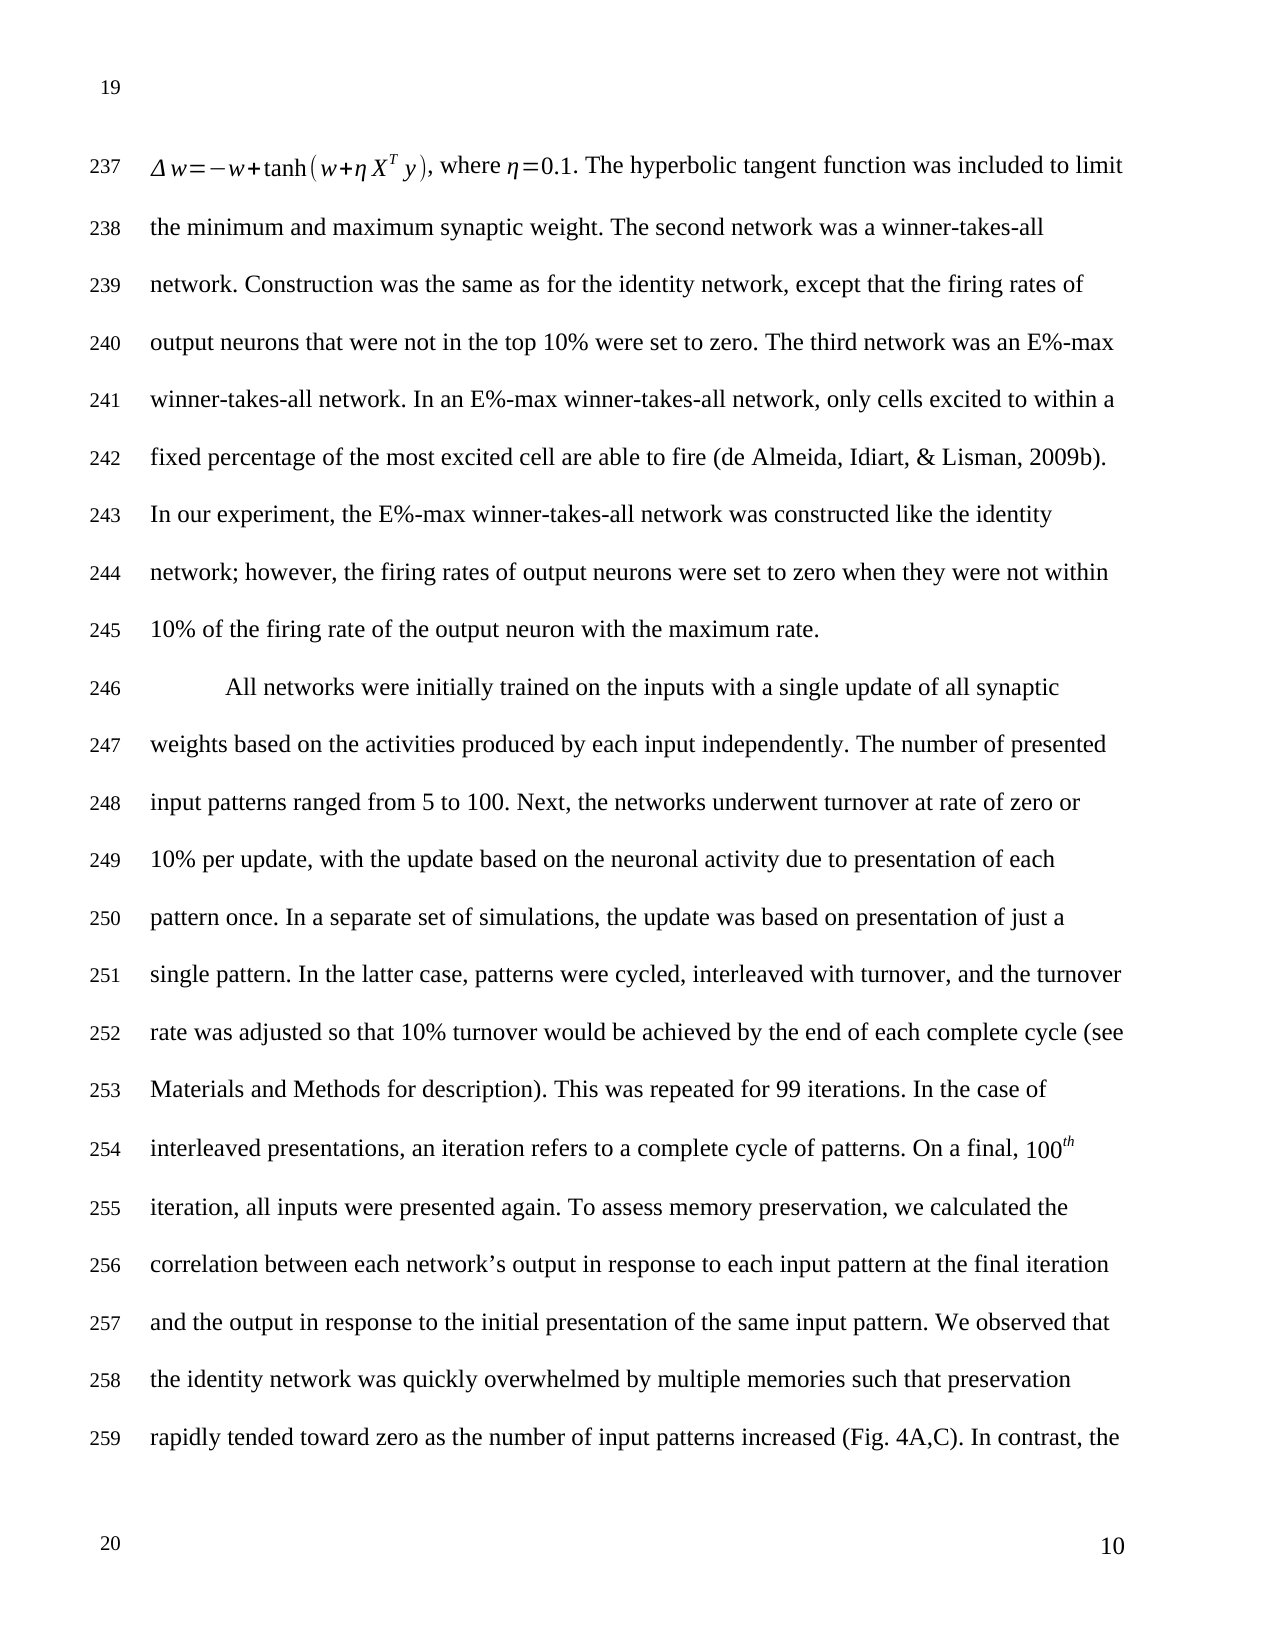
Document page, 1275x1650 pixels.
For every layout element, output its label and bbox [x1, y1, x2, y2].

text [150, 672, 1125, 1451]
text [150, 150, 1125, 643]
